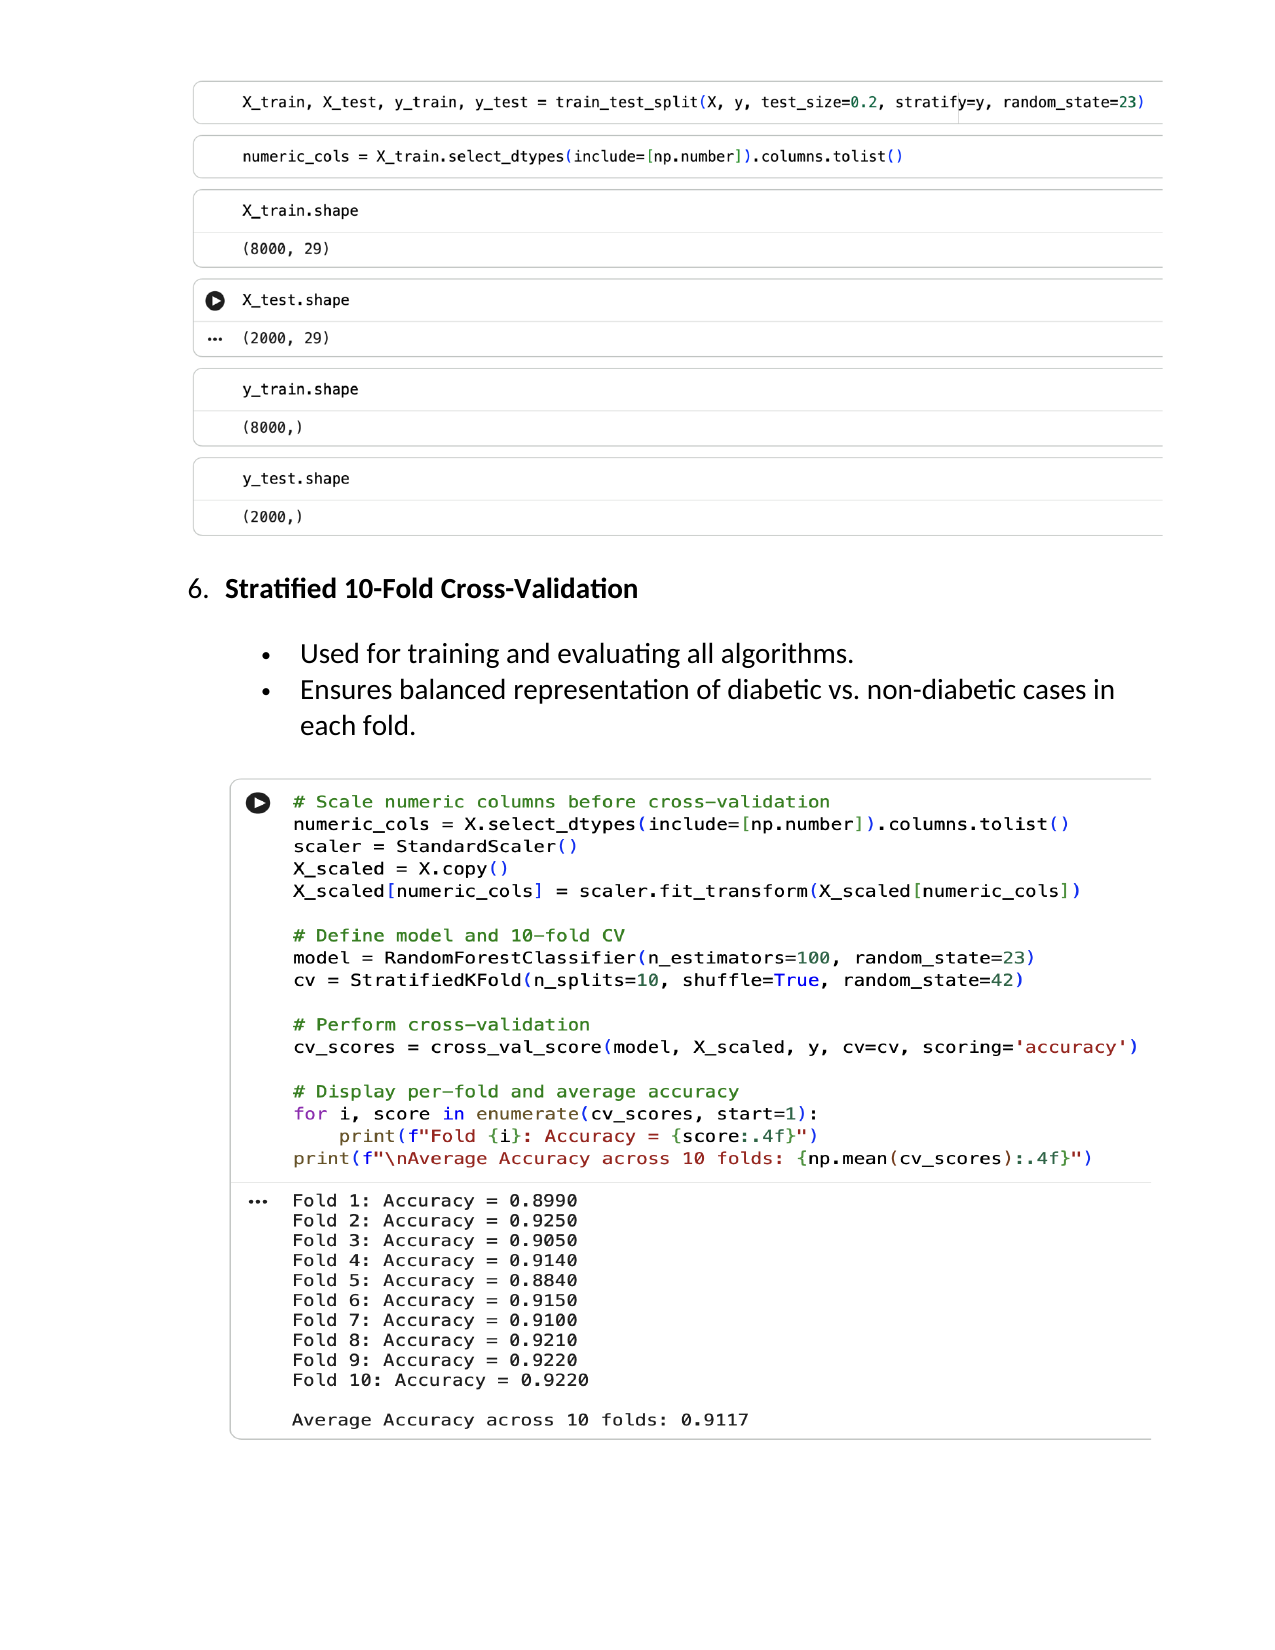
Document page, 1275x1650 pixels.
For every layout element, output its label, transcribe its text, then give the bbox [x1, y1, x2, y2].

list Ensures balanced representation of diabetic vs. non-diabetic cases in each fold. [262, 700, 1125, 771]
picture [187, 75, 1163, 542]
list Used for training and evaluating all algorithms. [262, 635, 1125, 671]
picture [225, 800, 1152, 1472]
list Stratified 10-Fold Cross-Validation [187, 571, 1125, 606]
